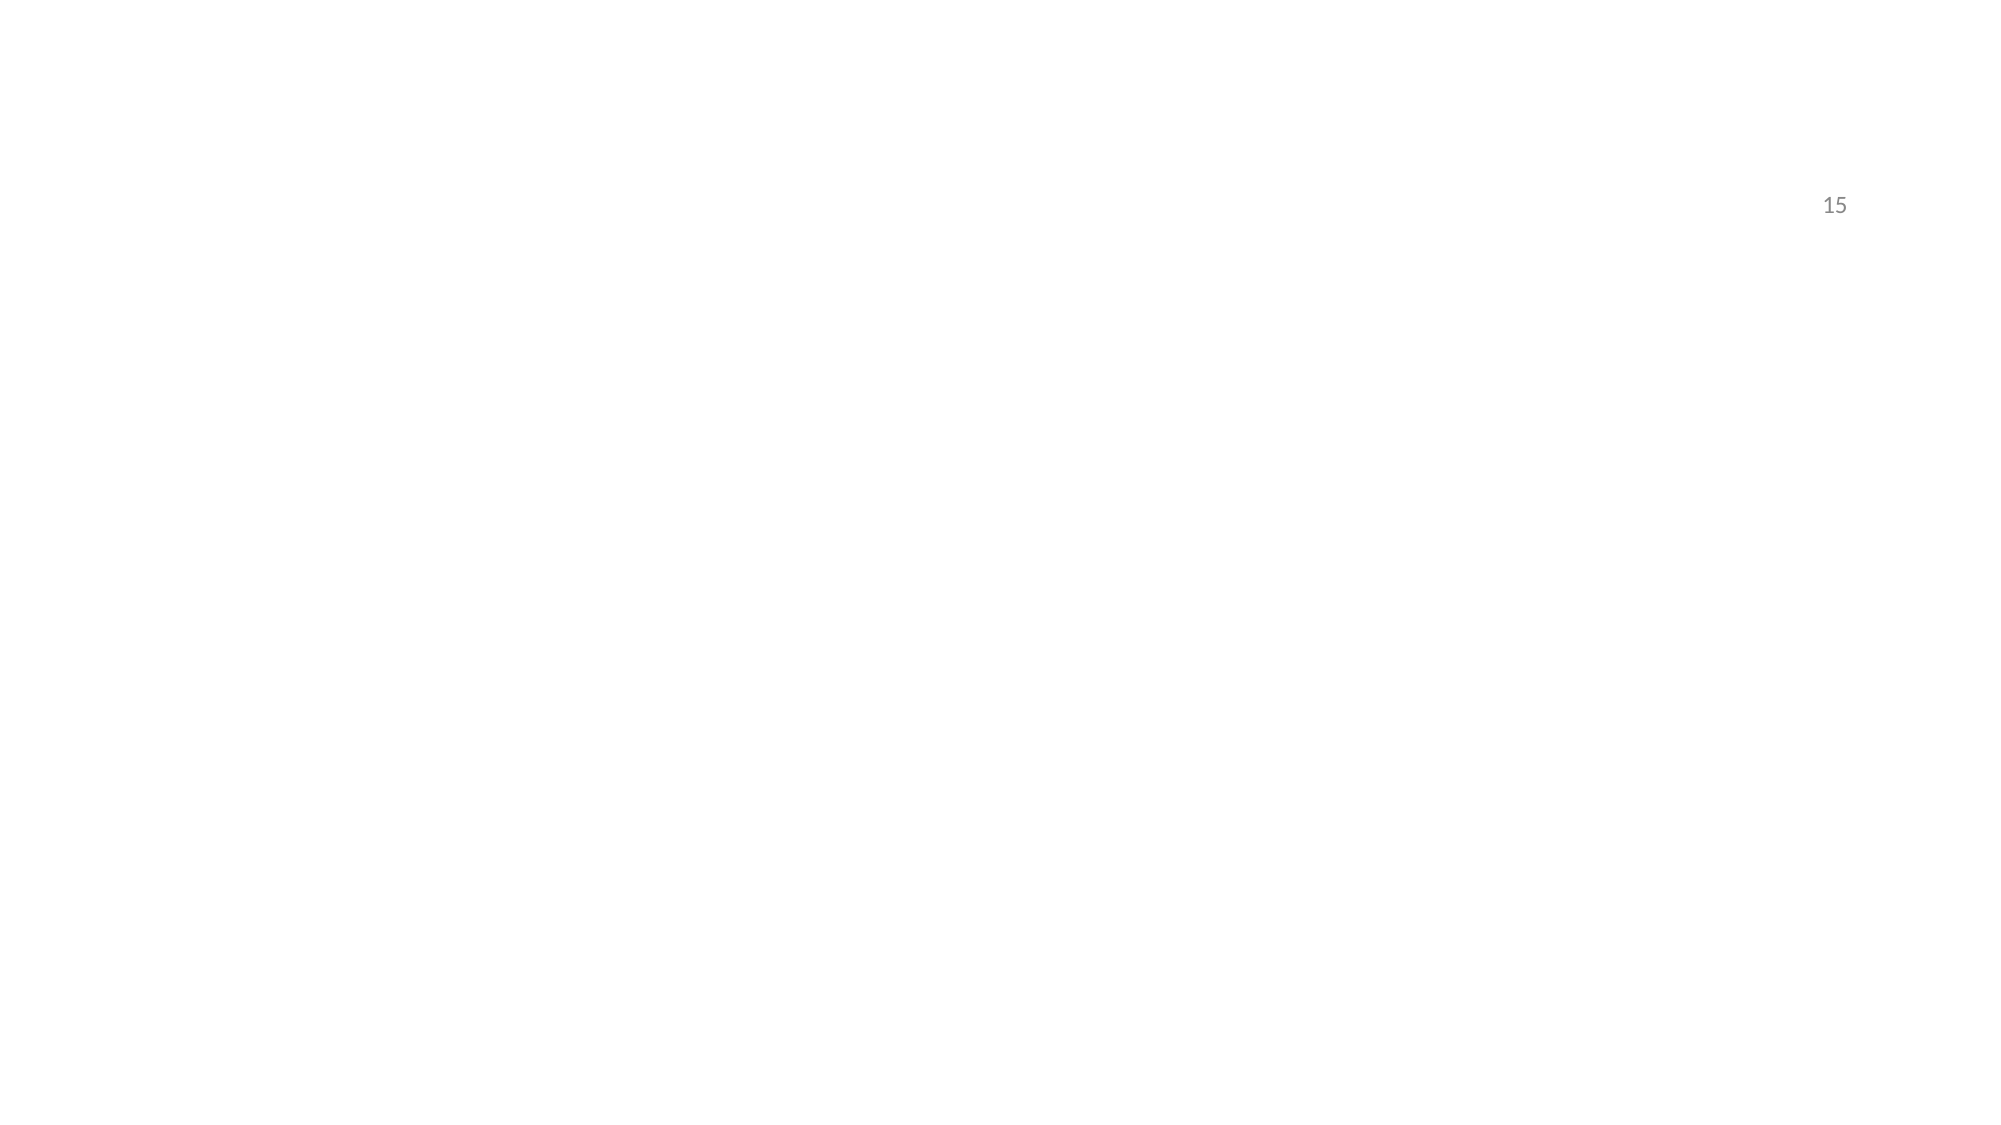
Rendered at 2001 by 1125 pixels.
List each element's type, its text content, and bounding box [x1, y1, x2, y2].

text 15 [884, 189, 1996, 219]
